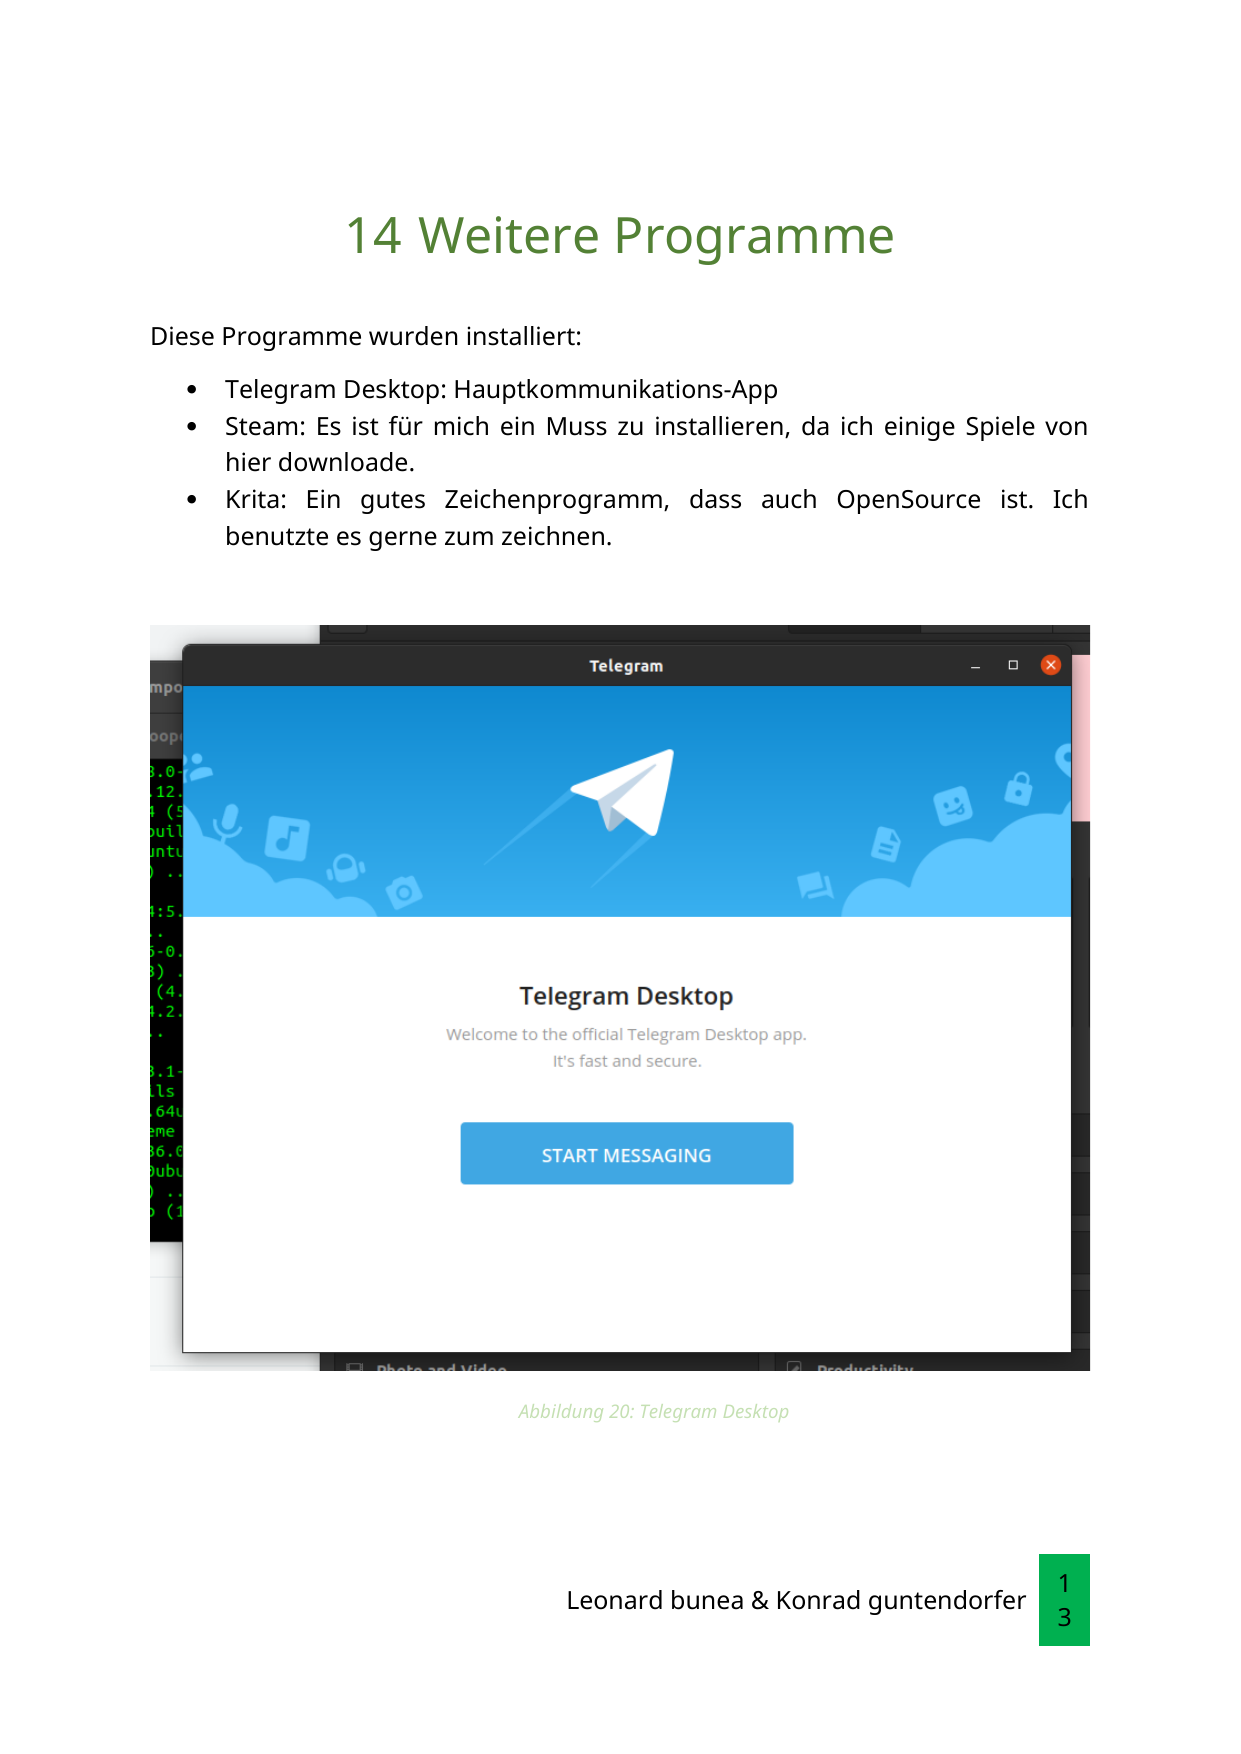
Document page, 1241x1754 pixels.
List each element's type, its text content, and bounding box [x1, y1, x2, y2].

text Abbildung 20: Telegram Desktop [150, 1398, 1090, 1424]
text Diese Programme wurden installiert: [150, 318, 1090, 352]
list Telegram Desktop: Hauptkommunikations-App [187, 372, 1090, 406]
subtitle Weitere Programme [150, 200, 1090, 268]
picture [150, 625, 1091, 1371]
list Krita: Ein gutes Zeichenprogramm, dass auch OpenSource ist. Ich benutzte es gerne zum zeichnen. [187, 482, 1090, 553]
list Steam: Es ist für mich ein Muss zu installieren, da ich einige Spiele von hier downloade. [187, 408, 1090, 479]
